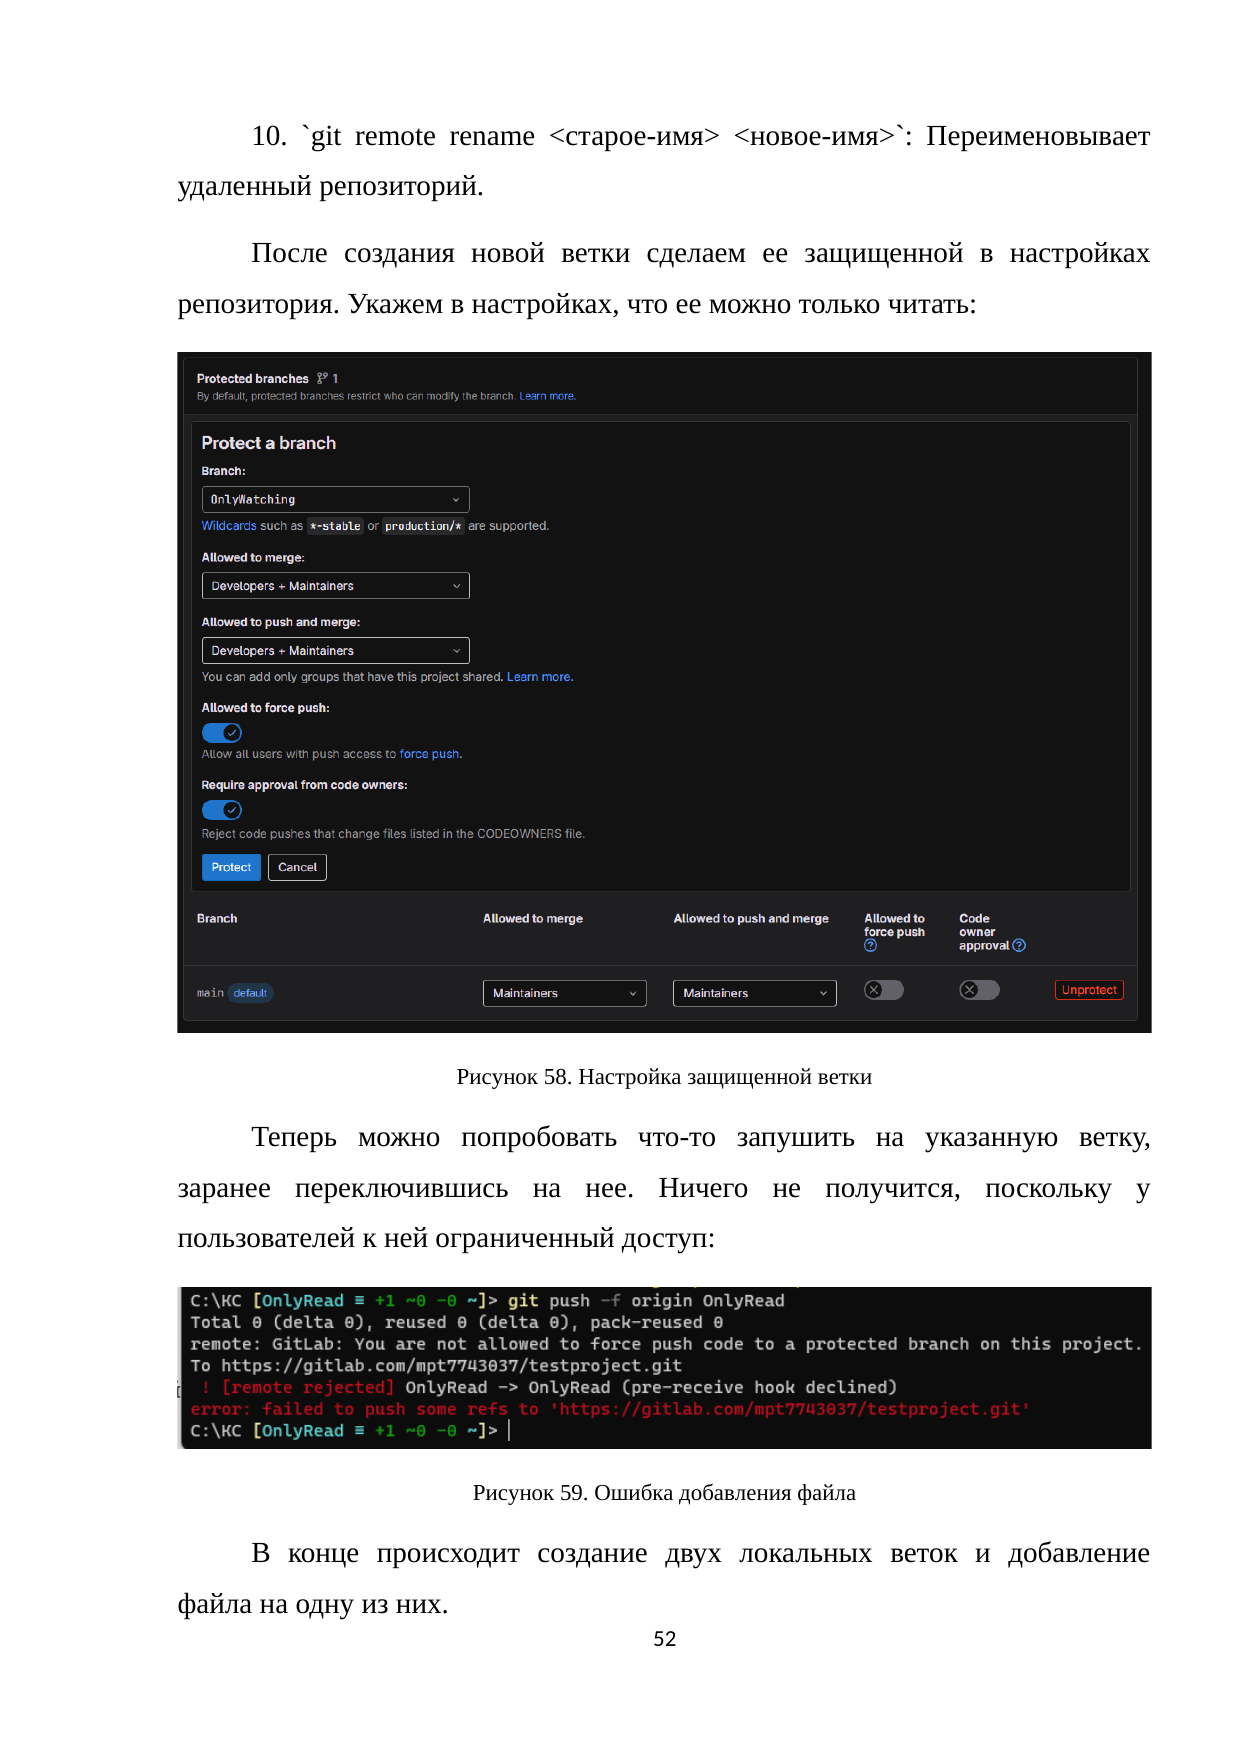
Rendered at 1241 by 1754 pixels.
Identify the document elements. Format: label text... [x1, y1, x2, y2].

text 10. `git remote rename <старое-имя> <новое-имя>`: Переименовывает удаленный репозиторий. [177, 118, 1152, 202]
text Теперь можно попробовать что-то запушить на указанную ветку, заранее переключившись на нее. Ничего не получится, поскольку у пользователей к ней ограниченный доступ: [177, 1119, 1152, 1254]
text После создания новой ветки сделаем ее защищенной в настройках репозитория. Укажем в настройках, что ее можно только читать: [177, 235, 1152, 319]
text Рисунок 59. Ошибка добавления файла [177, 1479, 1152, 1506]
picture [177, 352, 1152, 1033]
picture [177, 1287, 1152, 1449]
text Рисунок 58. Настройка защищенной ветки [177, 1063, 1152, 1090]
text В конце происходит создание двух локальных веток и добавление файла на одну из них. [177, 1536, 1152, 1619]
